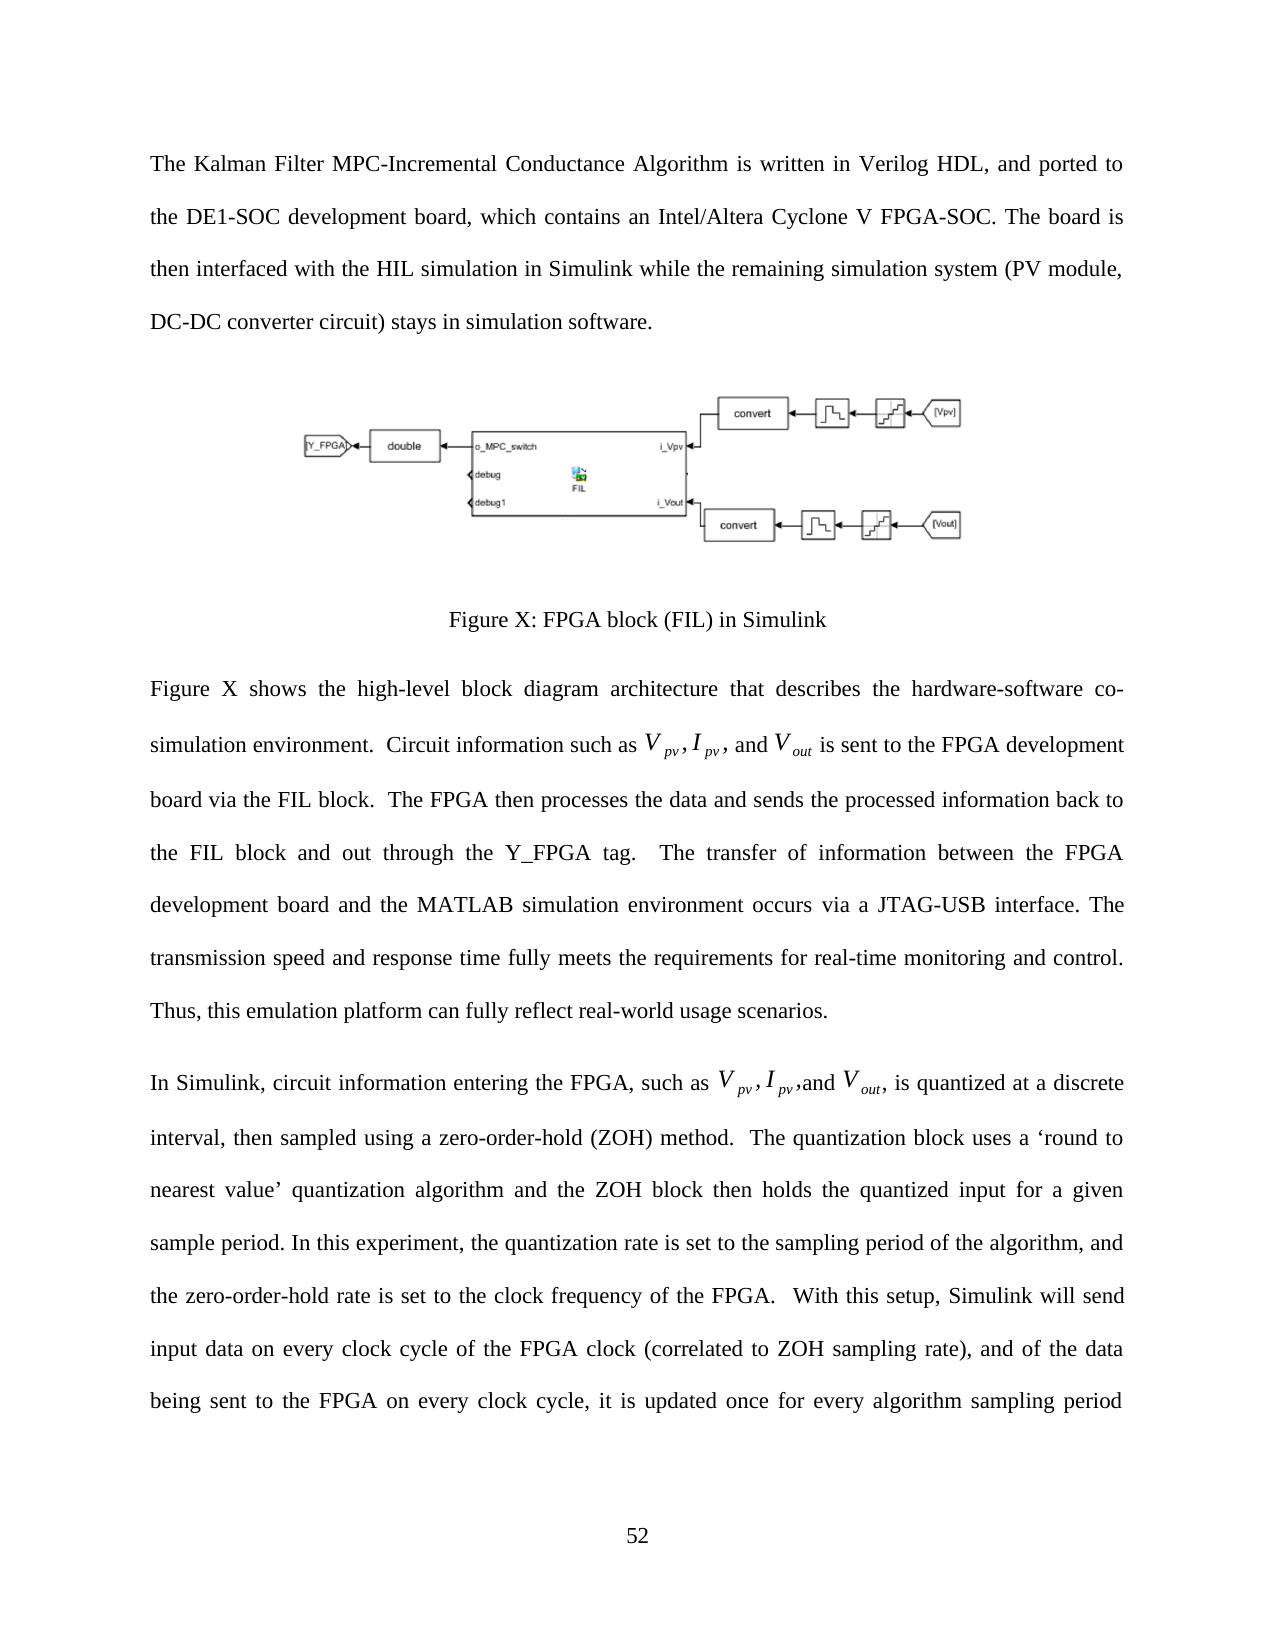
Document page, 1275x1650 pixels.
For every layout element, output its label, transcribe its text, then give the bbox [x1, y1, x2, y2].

text Figure X shows the high-level block diagram architecture that describes the hardware-software co-simulation environment. Circuit information such as and is sent to the FPGA development board via the FIL block. The FPGA then processes the data and sends the processed information back to the FIL block and out through the Y_FPGA tag. The transfer of information between the FPGA development board and the MATLAB simulation environment occurs via a JTAG-USB interface. The transmission speed and response time fully meets the requirements for real-time monitoring and control. Thus, this emulation platform can fully reflect real-world usage scenarios. [150, 675, 1125, 1023]
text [150, 1066, 1125, 1414]
text Figure X: FPGA block (FIL) in Simulink [150, 606, 1125, 632]
text The Kalman Filter MPC-Incremental Conductance Algorithm is written in Verilog HDL, and ported to the DE1-SOC development board, which contains an Intel/Altera Cyclone V FPGA-SOC. The board is then interfaced with the HIL simulation in Simulink while the remaining simulation system (PV module, DC-DC converter circuit) stays in simulation software. [150, 150, 1125, 334]
picture [295, 377, 980, 562]
